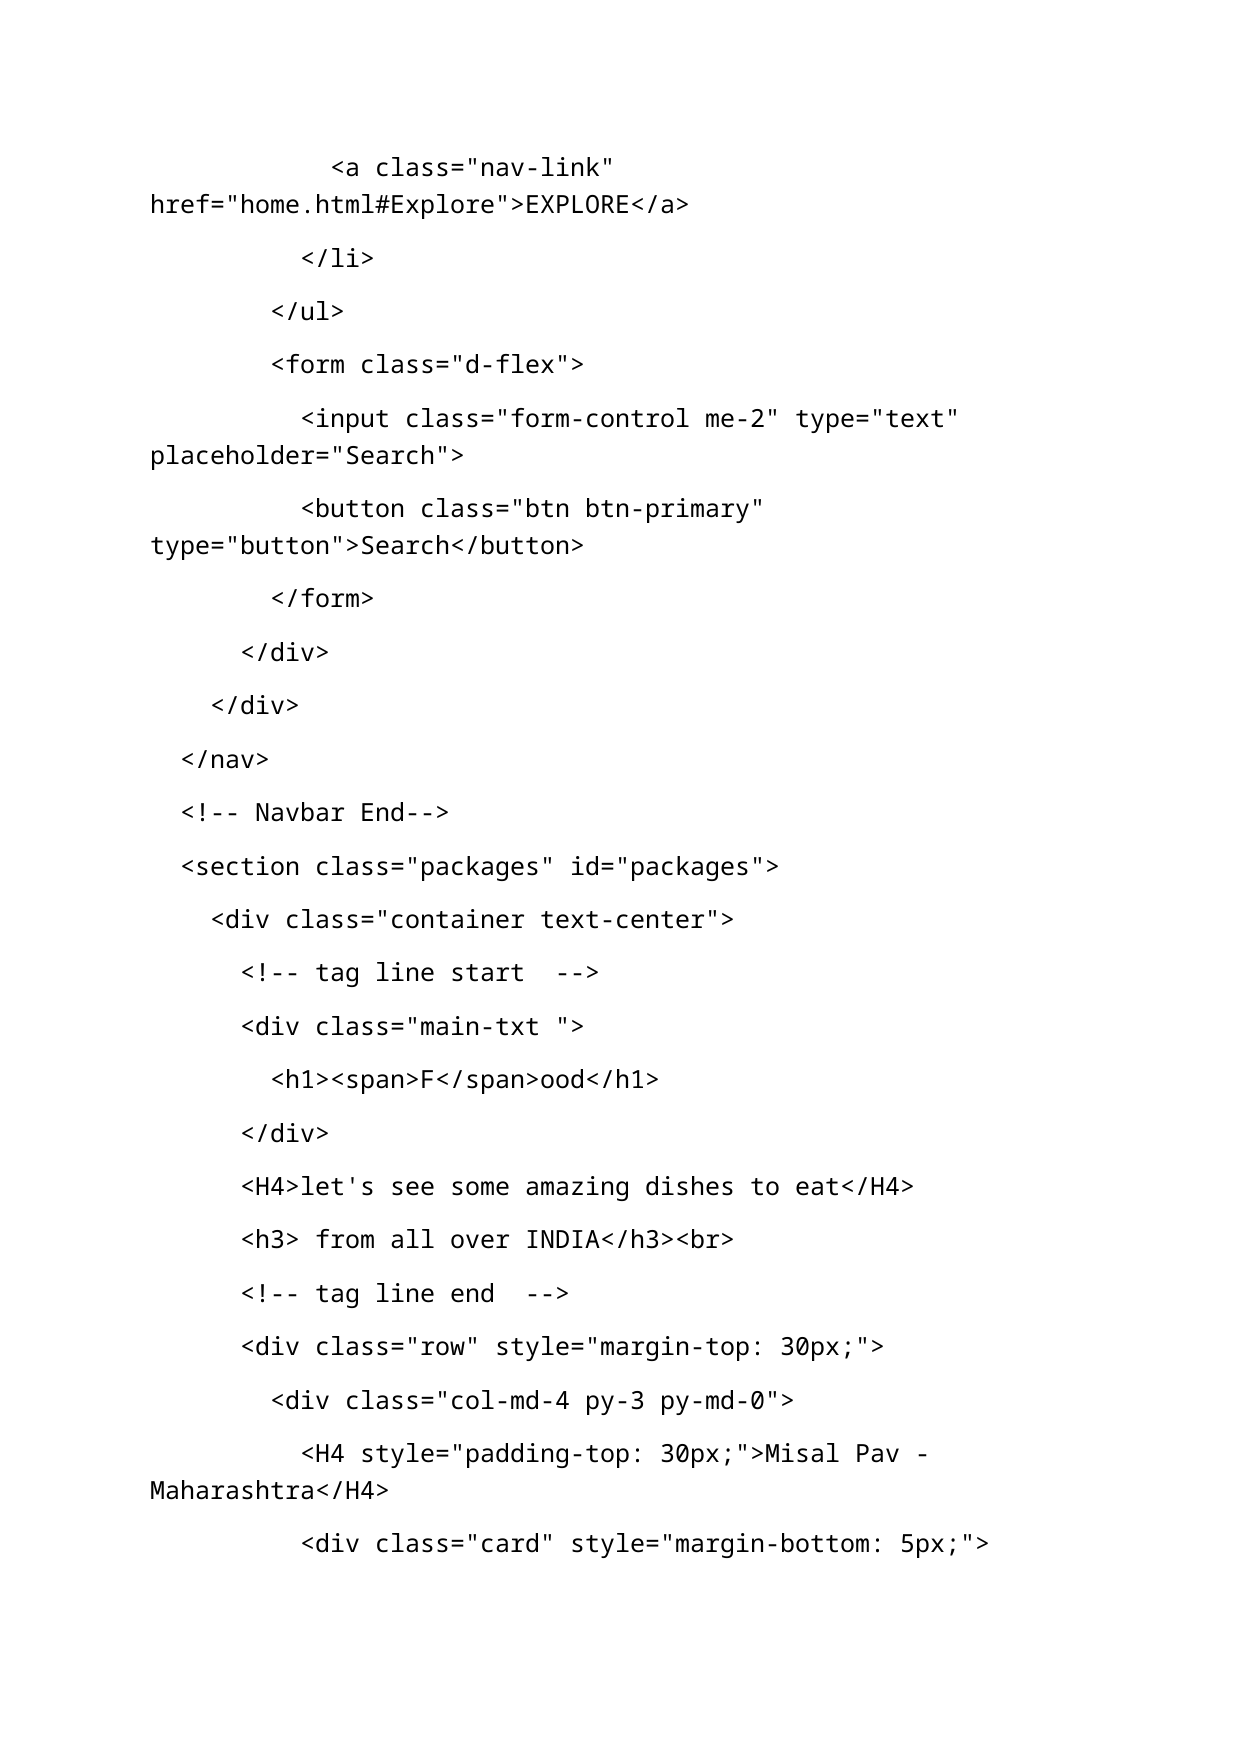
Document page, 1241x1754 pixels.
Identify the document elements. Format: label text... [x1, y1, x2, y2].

text <div class="row" style="margin-top: 30px;"> [150, 1329, 1090, 1363]
text <div class="container text-center"> [150, 902, 1090, 936]
text </nav> [150, 741, 1090, 775]
text <h3> from all over INDIA</h3><br> [150, 1222, 1090, 1256]
text </form> [150, 581, 1090, 615]
text </li> [150, 240, 1090, 274]
text <H4 style="padding-top: 30px;">Misal Pav - Maharashtra</H4> [150, 1436, 1090, 1507]
text <a class="nav-link" href="home.html#Explore">EXPLORE</a> [150, 150, 1090, 221]
text <form class="d-flex"> [150, 347, 1090, 381]
text <div class="card" style="margin-bottom: 5px;"> [150, 1526, 1090, 1560]
text </div> [150, 1115, 1090, 1149]
text <section class="packages" id="packages"> [150, 848, 1090, 882]
text <button class="btn btn-primary" type="button">Search</button> [150, 491, 1090, 562]
text </div> [150, 634, 1090, 668]
text </div> [150, 688, 1090, 722]
text <!-- Navbar End--> [150, 795, 1090, 829]
text <H4>let's see some amazing dishes to eat</H4> [150, 1169, 1090, 1203]
text <!-- tag line end --> [150, 1276, 1090, 1310]
text <input class="form-control me-2" type="text" placeholder="Search"> [150, 401, 1090, 471]
text <div class="main-txt "> [150, 1008, 1090, 1042]
text <!-- tag line start --> [150, 955, 1090, 989]
text <h1><span>F</span>ood</h1> [150, 1062, 1090, 1096]
text </ul> [150, 294, 1090, 328]
text <div class="col-md-4 py-3 py-md-0"> [150, 1382, 1090, 1417]
